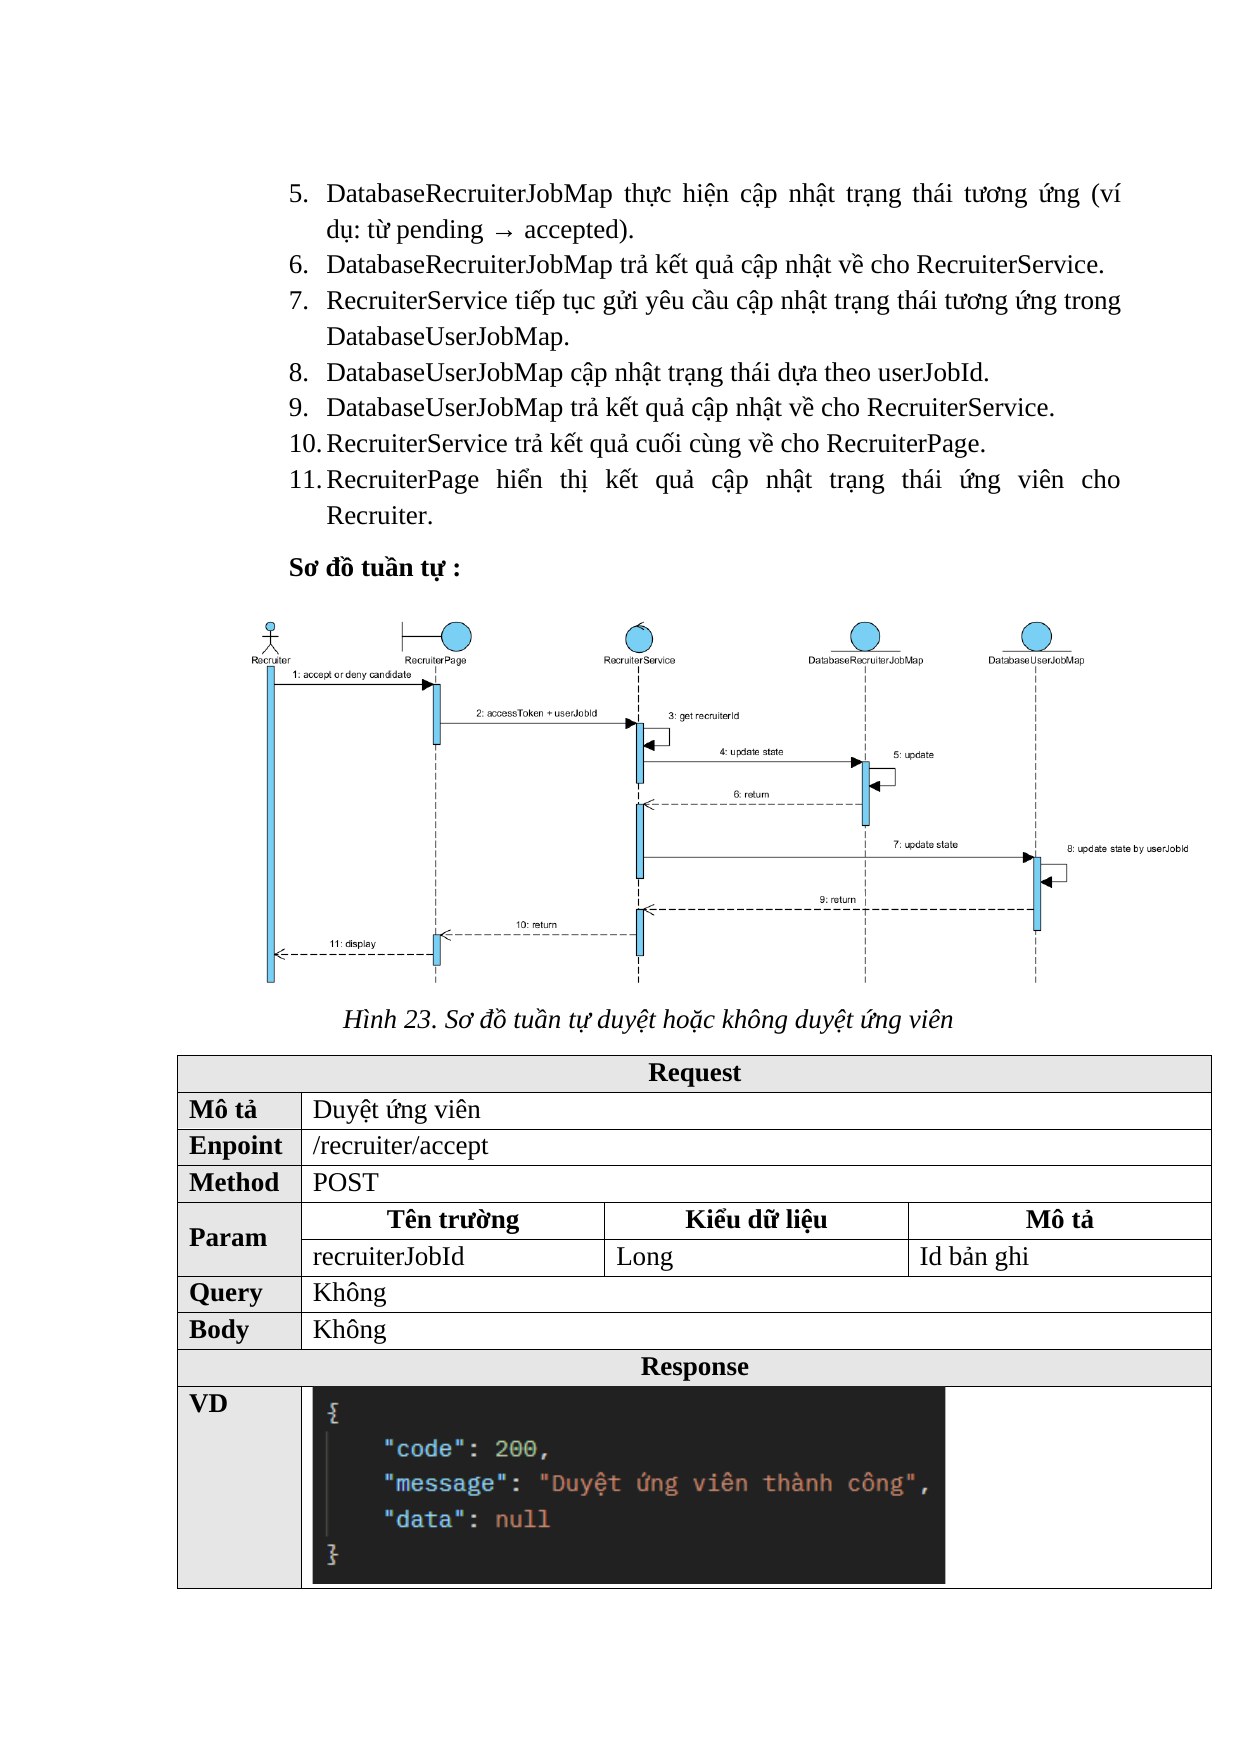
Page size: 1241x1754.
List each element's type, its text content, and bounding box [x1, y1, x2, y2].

table_cell VD [178, 1387, 301, 1588]
table_cell /recruiter/accept [302, 1130, 1211, 1165]
table_cell recruiterJobId [302, 1240, 604, 1276]
list DatabaseUserJobMap trả kết quả cập nhật về cho RecruiterService. [288, 392, 1122, 423]
table_cell POST [302, 1166, 1211, 1202]
text Sơ đồ tuần tự : [213, 551, 1122, 582]
list RecruiterService tiếp tục gửi yêu cầu cập nhật trạng thái tương ứng trong DatabaseUserJobMap. [288, 284, 1122, 351]
table_cell Không [302, 1313, 1211, 1349]
table_cell Mô tả [909, 1203, 1211, 1239]
table_cell Response [178, 1350, 1211, 1386]
table_cell Enpoint [178, 1130, 301, 1165]
list DatabaseUserJobMap cập nhật trạng thái dựa theo userJobId. [288, 356, 1122, 387]
picture [251, 611, 1197, 999]
table_cell Duyệt ứng viên [302, 1093, 1211, 1128]
table_cell Kiểu dữ liệu [605, 1203, 908, 1239]
table_cell Body [178, 1313, 301, 1349]
list DatabaseRecruiterJobMap thực hiện cập nhật trạng thái tương ứng (ví dụ: từ pending → accepted). [288, 177, 1122, 244]
picture [312, 1386, 946, 1584]
table_cell Id bản ghi [909, 1240, 1211, 1276]
table_cell Không [302, 1277, 1211, 1312]
table_cell Long [605, 1240, 908, 1276]
table_cell Mô tả [178, 1093, 301, 1128]
table_cell Param [178, 1203, 301, 1276]
table_cell Tên trường [302, 1203, 604, 1239]
table_cell [302, 1387, 1211, 1588]
table_cell Method [178, 1166, 301, 1202]
table_cell Query [178, 1277, 301, 1312]
list DatabaseRecruiterJobMap trả kết quả cập nhật về cho RecruiterService. [288, 249, 1122, 280]
list RecruiterService trả kết quả cuối cùng về cho RecruiterPage. [288, 427, 1122, 458]
list RecruiterPage hiển thị kết quả cập nhật trạng thái ứng viên cho Recruiter. [288, 463, 1122, 530]
table_header Request [178, 1056, 1211, 1092]
